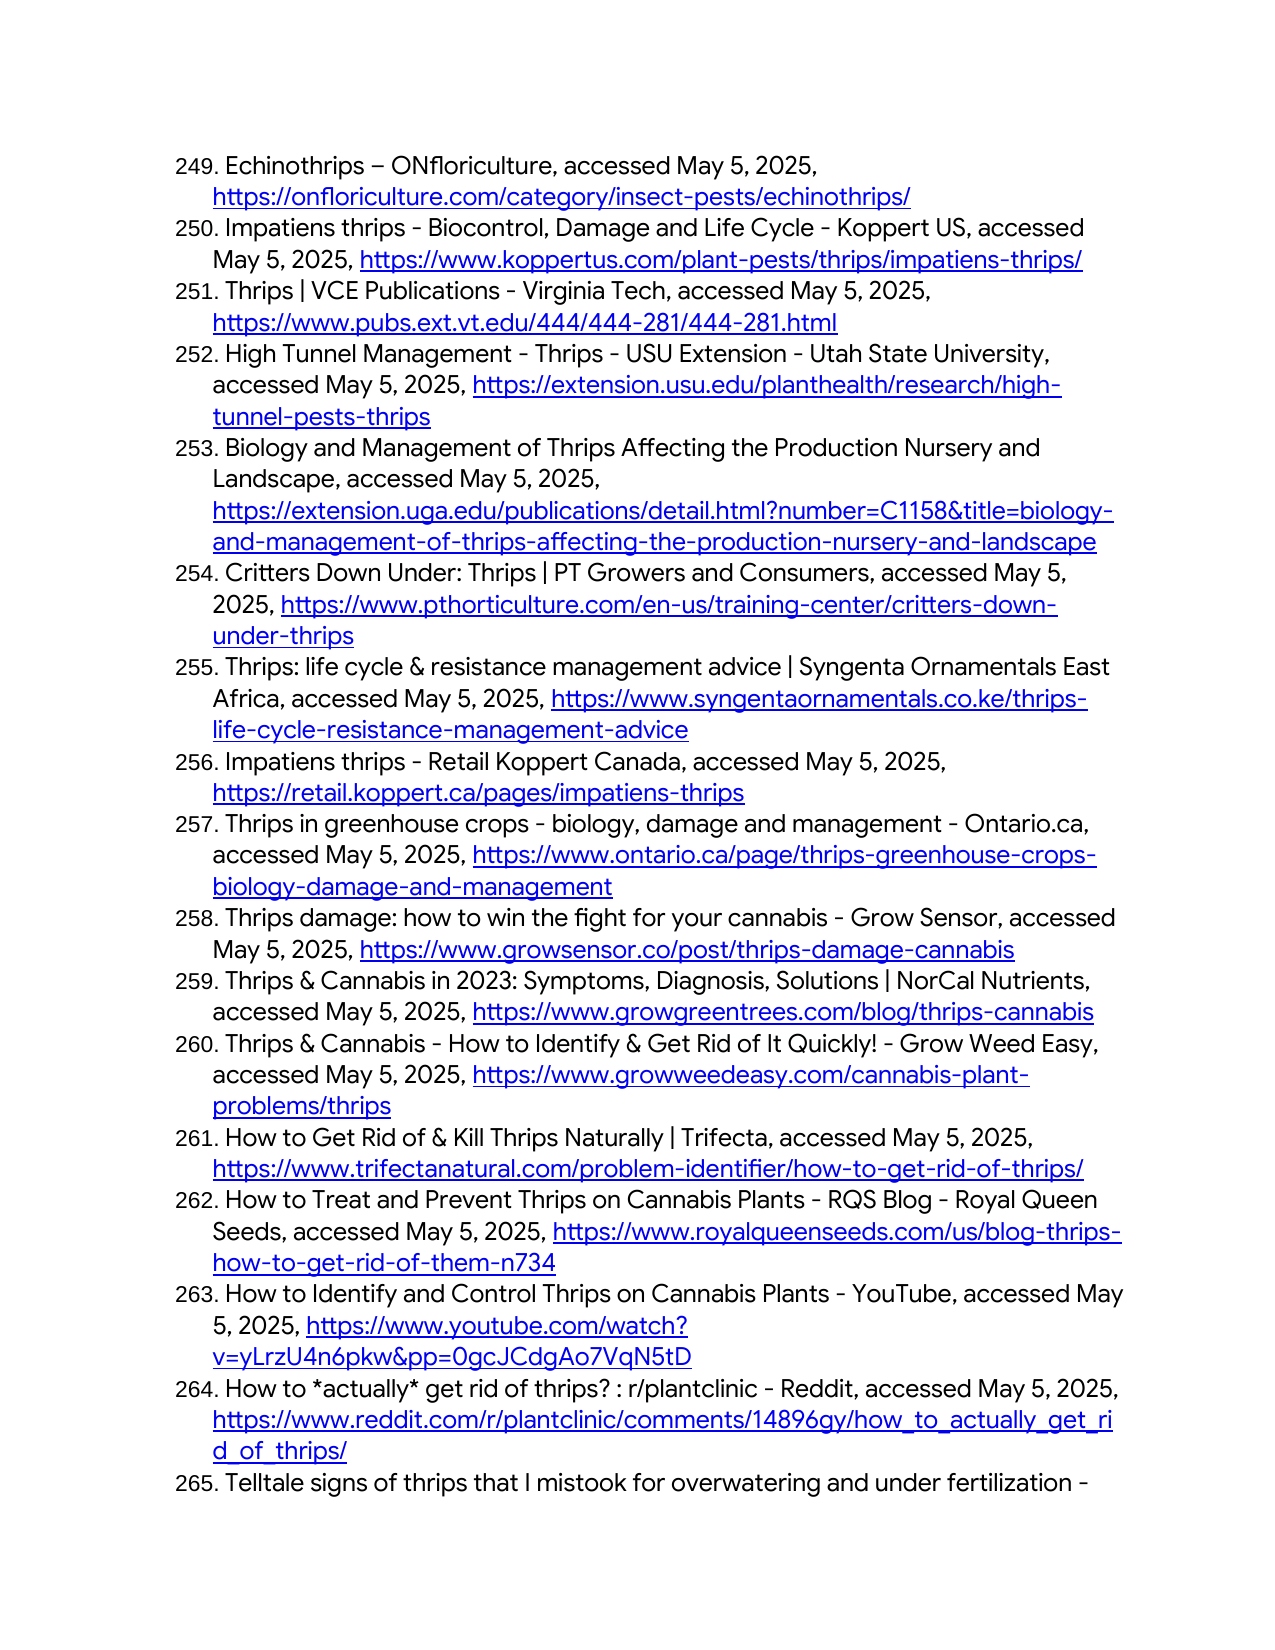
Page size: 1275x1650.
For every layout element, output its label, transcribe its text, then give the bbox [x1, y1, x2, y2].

list Biology and Management of Thrips Affecting the Production Nursery and Landscape, accessed May 5, 2025, https://extension.uga.edu/publications/detail.html?number=C1158&title=biology-and-management-of-thrips-affecting-the-production-nursery-and-landscape [175, 432, 1125, 558]
list Thrips | VCE Publications - Virginia Tech, accessed May 5, 2025, https://www.pubs.ext.vt.edu/444/444-281/444-281.html [175, 275, 1125, 338]
list How to Identify and Control Thrips on Cannabis Plants - YouTube, accessed May 5, 2025, https://www.youtube.com/watch?v=yLrzU4n6pkw&pp=0gcJCdgAo7VqN5tD [175, 1279, 1125, 1373]
list Echinothrips – ONfloriculture, accessed May 5, 2025, https://onfloriculture.com/category/insect-pests/echinothrips/ [175, 150, 1125, 213]
list Thrips: life cycle & resistance management advice | Syngenta Ornamentals East Africa, accessed May 5, 2025, https://www.syngentaornamentals.co.ke/thrips-life-cycle-resistance-management-advice [175, 652, 1125, 746]
list Thrips & Cannabis - How to Identify & Get Rid of It Quickly! - Grow Weed Easy, accessed May 5, 2025, https://www.growweedeasy.com/cannabis-plant-problems/thrips [175, 1028, 1125, 1122]
list Thrips in greenhouse crops - biology, damage and management - Ontario.ca, accessed May 5, 2025, https://www.ontario.ca/page/thrips-greenhouse-crops-biology-damage-and-management [175, 808, 1125, 902]
list How to Treat and Prevent Thrips on Cannabis Plants - RQS Blog - Royal Queen Seeds, accessed May 5, 2025, https://www.royalqueenseeds.com/us/blog-thrips-how-to-get-rid-of-them-n734 [175, 1185, 1125, 1279]
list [175, 1467, 1125, 1498]
list How to Get Rid of & Kill Thrips Naturally | Trifecta, accessed May 5, 2025, https://www.trifectanatural.com/problem-identifier/how-to-get-rid-of-thrips/ [175, 1122, 1125, 1185]
list Thrips & Cannabis in 2023: Symptoms, Diagnosis, Solutions | NorCal Nutrients, accessed May 5, 2025, https://www.growgreentrees.com/blog/thrips-cannabis [175, 965, 1125, 1028]
list How to *actually* get rid of thrips? : r/plantclinic - Reddit, accessed May 5, 2025, https://www.reddit.com/r/plantclinic/comments/14896gy/how_to_actually_get_rid_of_thrips/ [175, 1373, 1125, 1467]
list Thrips damage: how to win the fight for your cannabis - Grow Sensor, accessed May 5, 2025, https://www.growsensor.co/post/thrips-damage-cannabis [175, 902, 1125, 965]
list Impatiens thrips - Retail Koppert Canada, accessed May 5, 2025, https://retail.koppert.ca/pages/impatiens-thrips [175, 746, 1125, 808]
list Impatiens thrips - Biocontrol, Damage and Life Cycle - Koppert US, accessed May 5, 2025, https://www.koppertus.com/plant-pests/thrips/impatiens-thrips/ [175, 213, 1125, 275]
list High Tunnel Management - Thrips - USU Extension - Utah State University, accessed May 5, 2025, https://extension.usu.edu/planthealth/research/high-tunnel-pests-thrips [175, 338, 1125, 432]
list Critters Down Under: Thrips | PT Growers and Consumers, accessed May 5, 2025, https://www.pthorticulture.com/en-us/training-center/critters-down-under-thrips [175, 558, 1125, 652]
